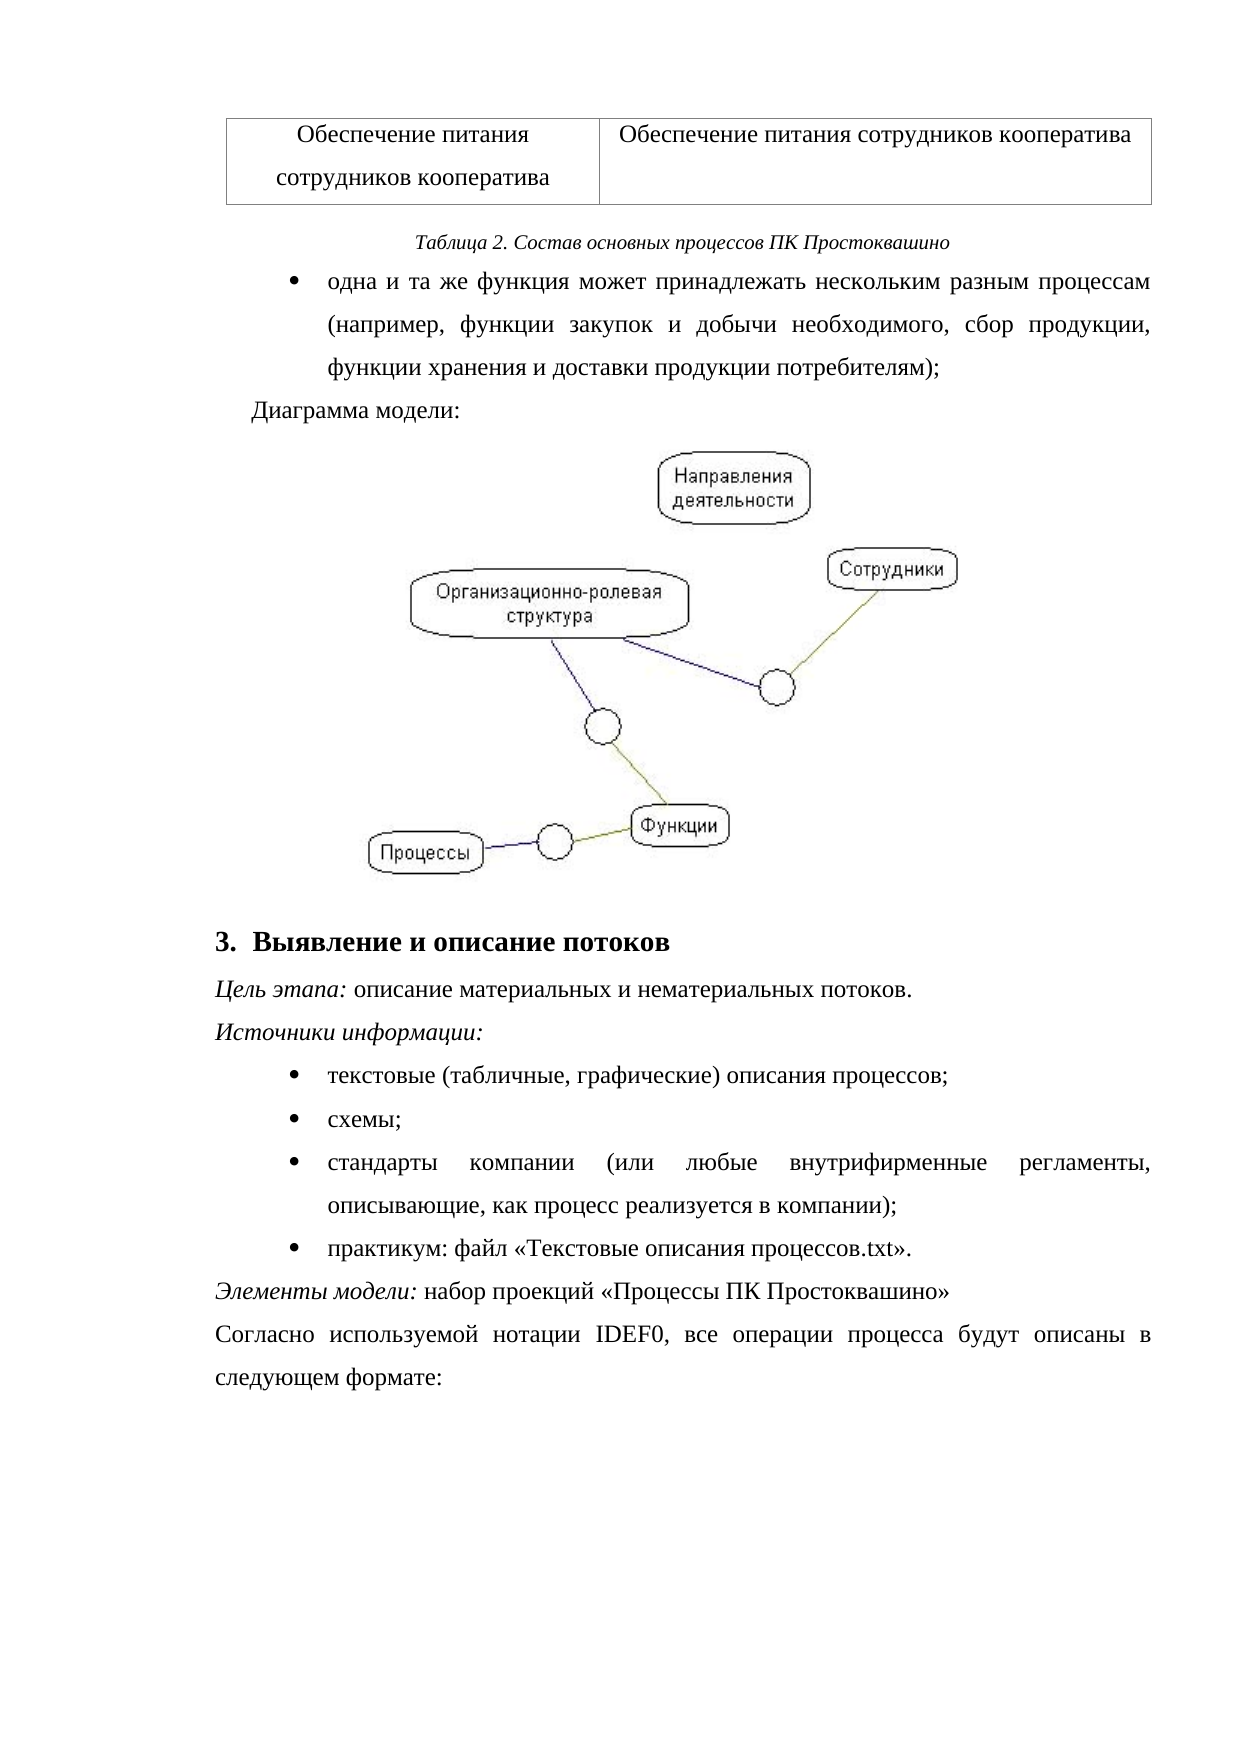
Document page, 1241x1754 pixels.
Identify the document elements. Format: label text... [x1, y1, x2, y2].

text Источники информации: [215, 1017, 1152, 1046]
text Таблица 2. Состав основных процессов ПК Простоквашино [215, 230, 1152, 254]
list практикум: файл «Текстовые описания процессов.txt». [290, 1233, 1152, 1262]
list схемы; [290, 1104, 1152, 1132]
subtitle Выявление и описание потоков [215, 924, 1152, 957]
text Диаграмма модели: [177, 396, 1152, 424]
list текстовые (табличные, графические) описания процессов; [290, 1061, 1152, 1089]
list одна и та же функция может принадлежать нескольким разным процессам (например, функции закупок и добычи необходимого, сбор продукции, функции хранения и доставки продукции потребителям); [290, 266, 1152, 381]
table_cell Обеспечение питания сотрудников кооператива [227, 119, 599, 204]
text Цель этапа: описание материальных и нематериальных потоков. [215, 974, 1152, 1003]
text Согласно используемой нотации IDEF0, все операции процесса будут описаны в следующем формате: [215, 1319, 1152, 1391]
table_cell Обеспечение питания сотрудников кооператива [600, 119, 1151, 204]
text Элементы модели: набор проекций «Процессы ПК Простоквашино» [215, 1276, 1152, 1305]
picture [358, 438, 970, 885]
list стандарты компании (или любые внутрифирменные регламенты, описывающие, как процесс реализуется в компании); [290, 1147, 1152, 1219]
